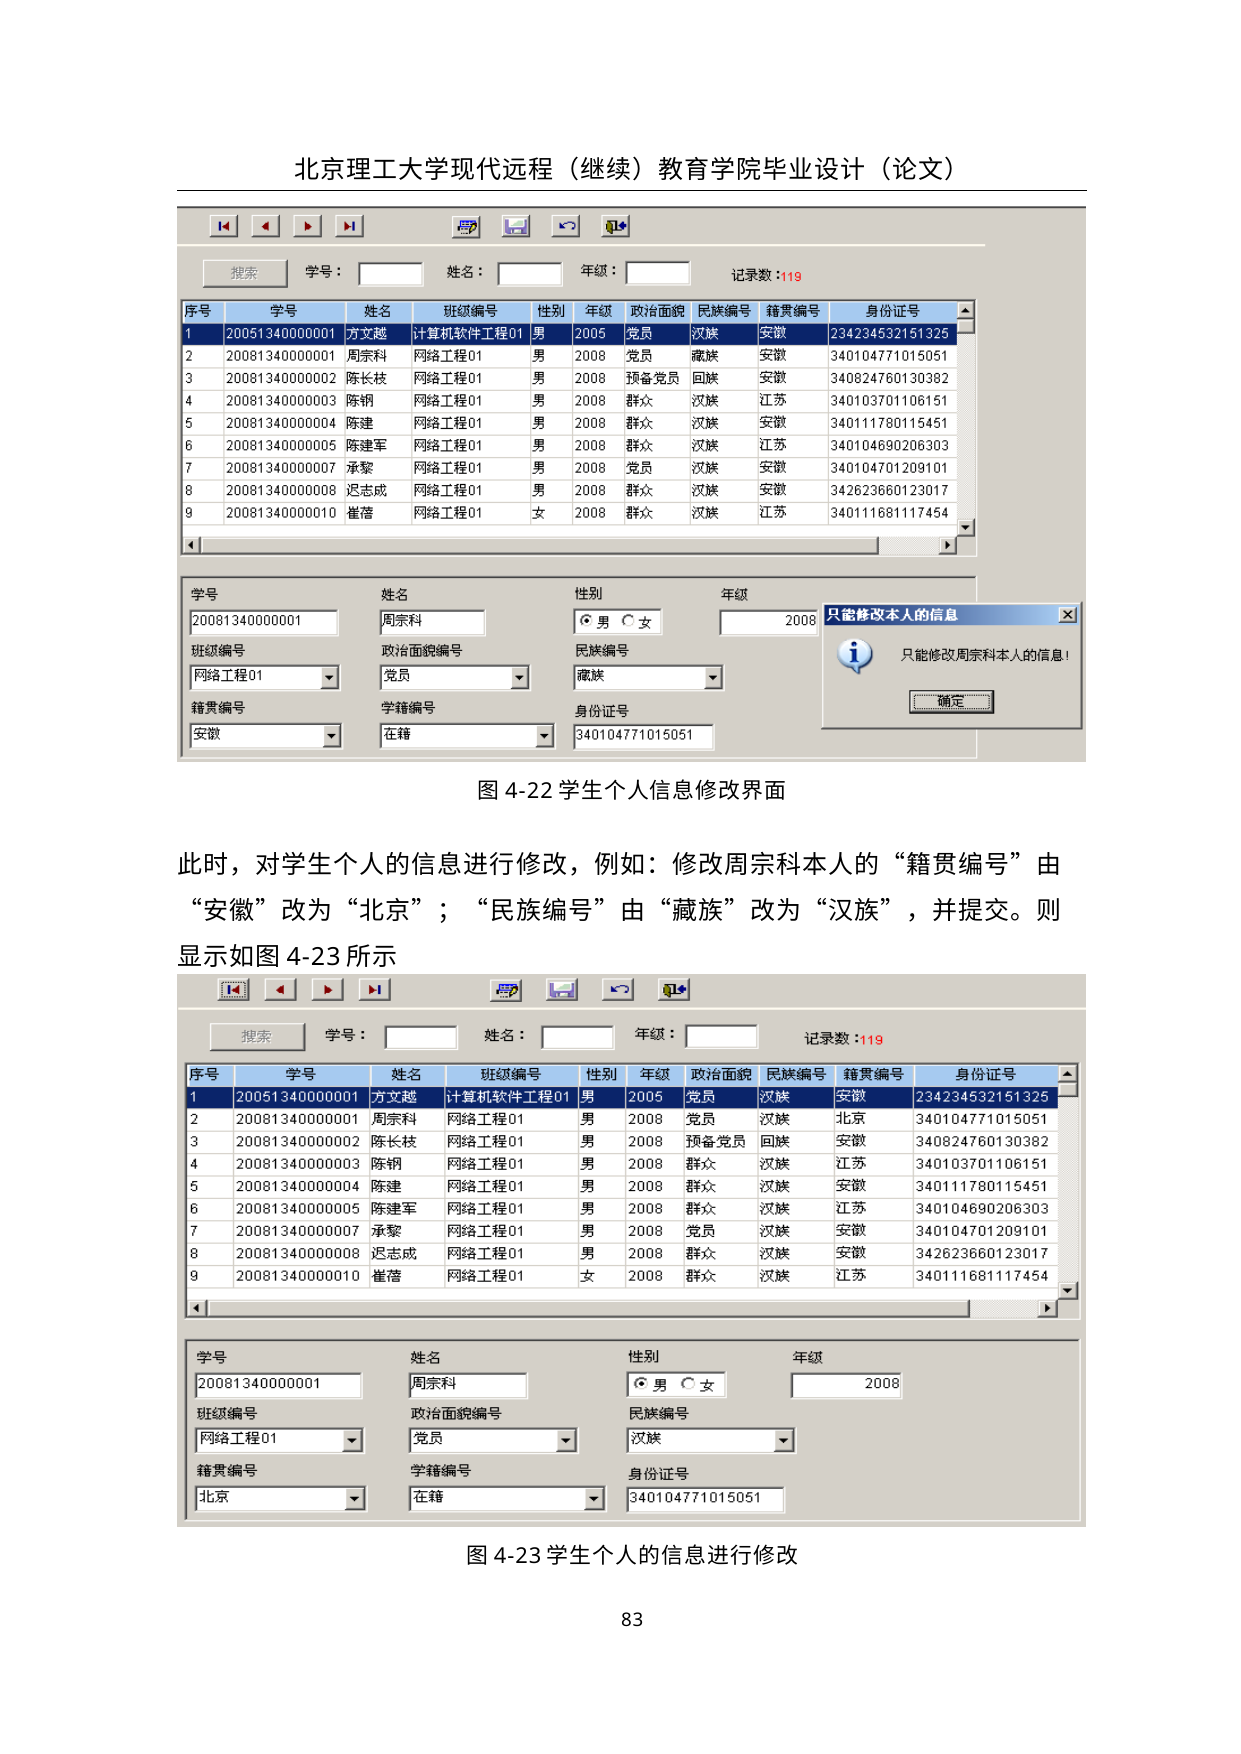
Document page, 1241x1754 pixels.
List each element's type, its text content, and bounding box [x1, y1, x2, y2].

text 此时，对学生个人的信息进行修改，例如：修改周宗科本人的“籍贯编号”由“安徽”改为“北京”；“民族编号”由“藏族”改为“汉族”，并提交。则显示如图4-23所示 [177, 837, 1087, 975]
text 图4-22学生个人信息修改界面 [177, 762, 1087, 807]
text 图4-23学生个人的信息进行修改 [177, 1526, 1087, 1572]
picture [177, 974, 1086, 1527]
picture [177, 206, 1086, 762]
